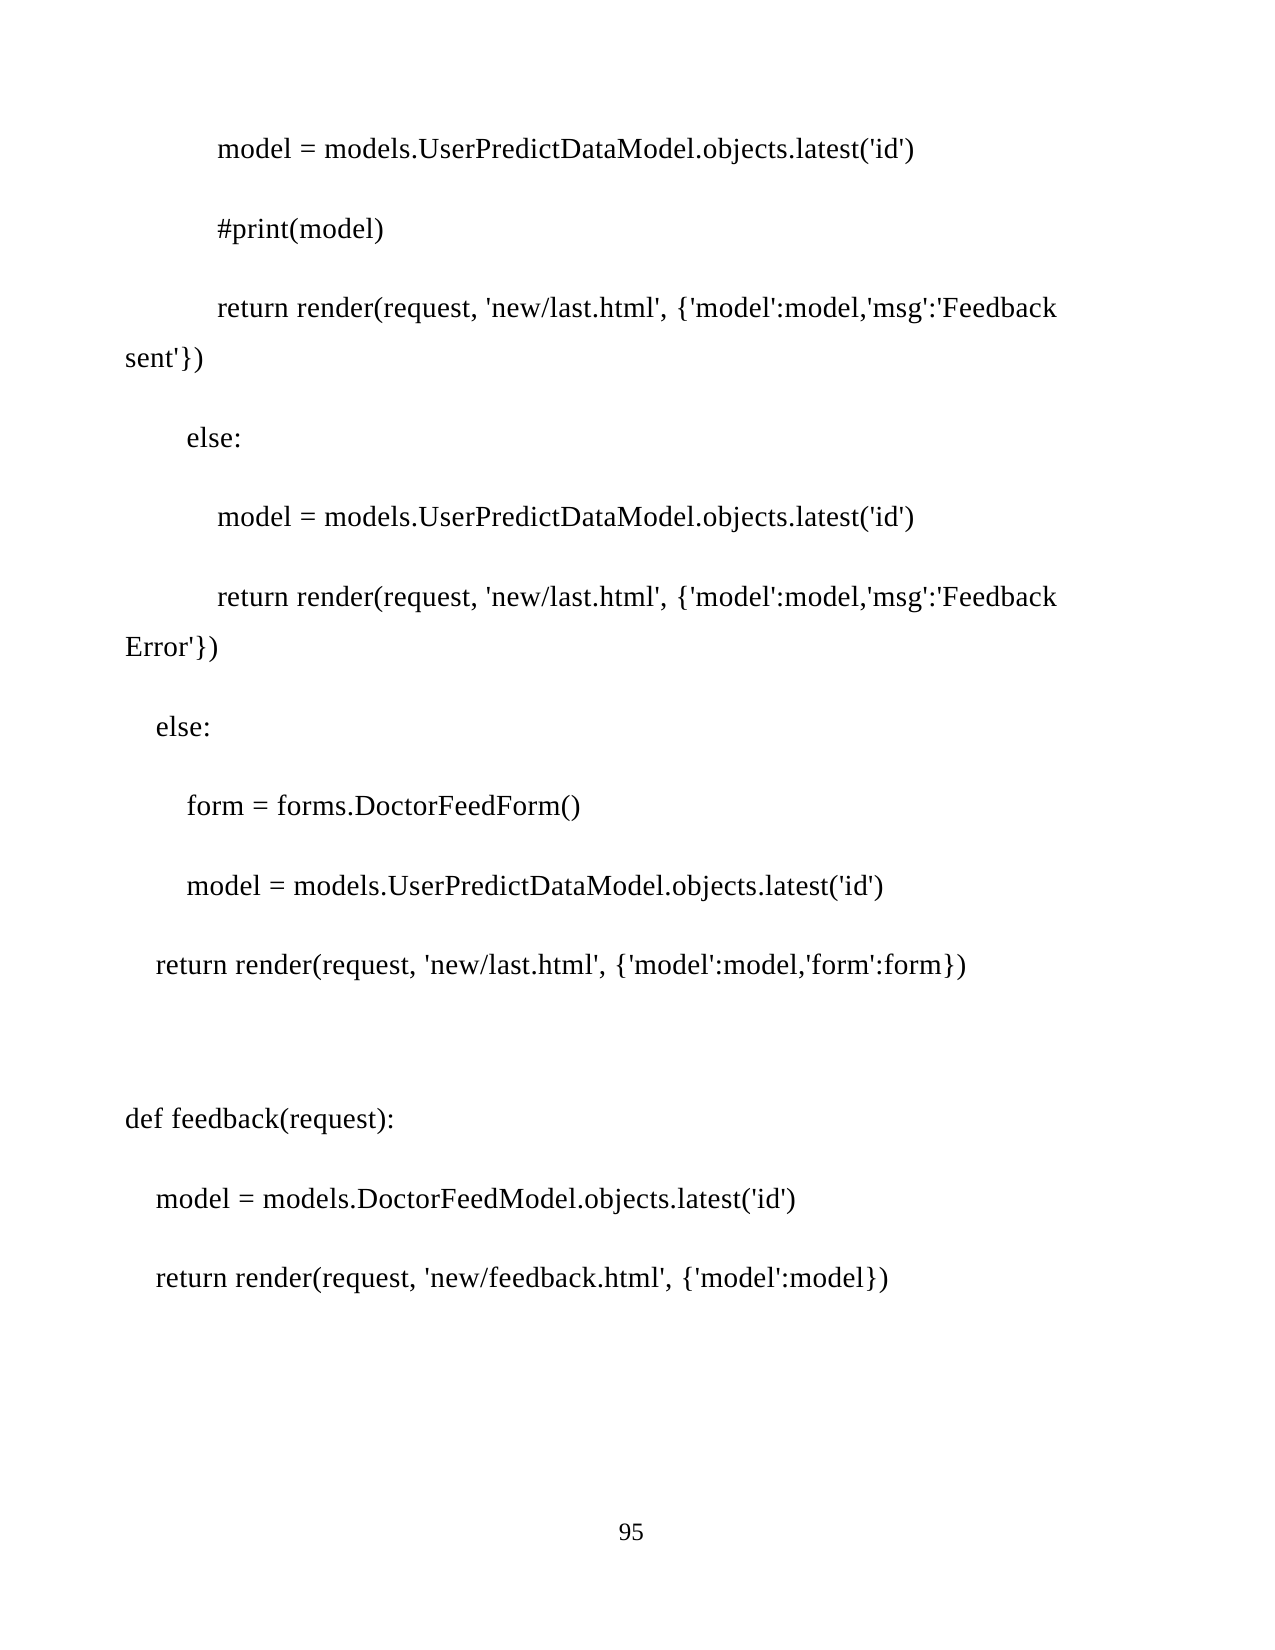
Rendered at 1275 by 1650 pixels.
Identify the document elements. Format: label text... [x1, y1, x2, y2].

text else: [125, 420, 1137, 453]
text model = models.UserPredictDataModel.objects.latest('id') [125, 131, 1137, 165]
text def feedback(request): [125, 1101, 1137, 1135]
text form = forms.DoctorFeedForm() [125, 788, 1137, 822]
text model = models.DoctorFeedModel.objects.latest('id') [125, 1181, 1137, 1214]
text return render(request, 'new/last.html', {'model':model,'msg':'Feedback Error'}) [125, 579, 1137, 663]
text #print(model) [125, 211, 1137, 244]
text else: [125, 709, 1137, 742]
text model = models.UserPredictDataModel.objects.latest('id') [125, 499, 1137, 533]
text return render(request, 'new/feedback.html', {'model':model}) [125, 1260, 1137, 1294]
text return render(request, 'new/last.html', {'model':model,'form':form}) [125, 947, 1137, 981]
text model = models.UserPredictDataModel.objects.latest('id') [125, 868, 1137, 901]
text return render(request, 'new/last.html', {'model':model,'msg':'Feedback sent'}) [125, 290, 1137, 374]
